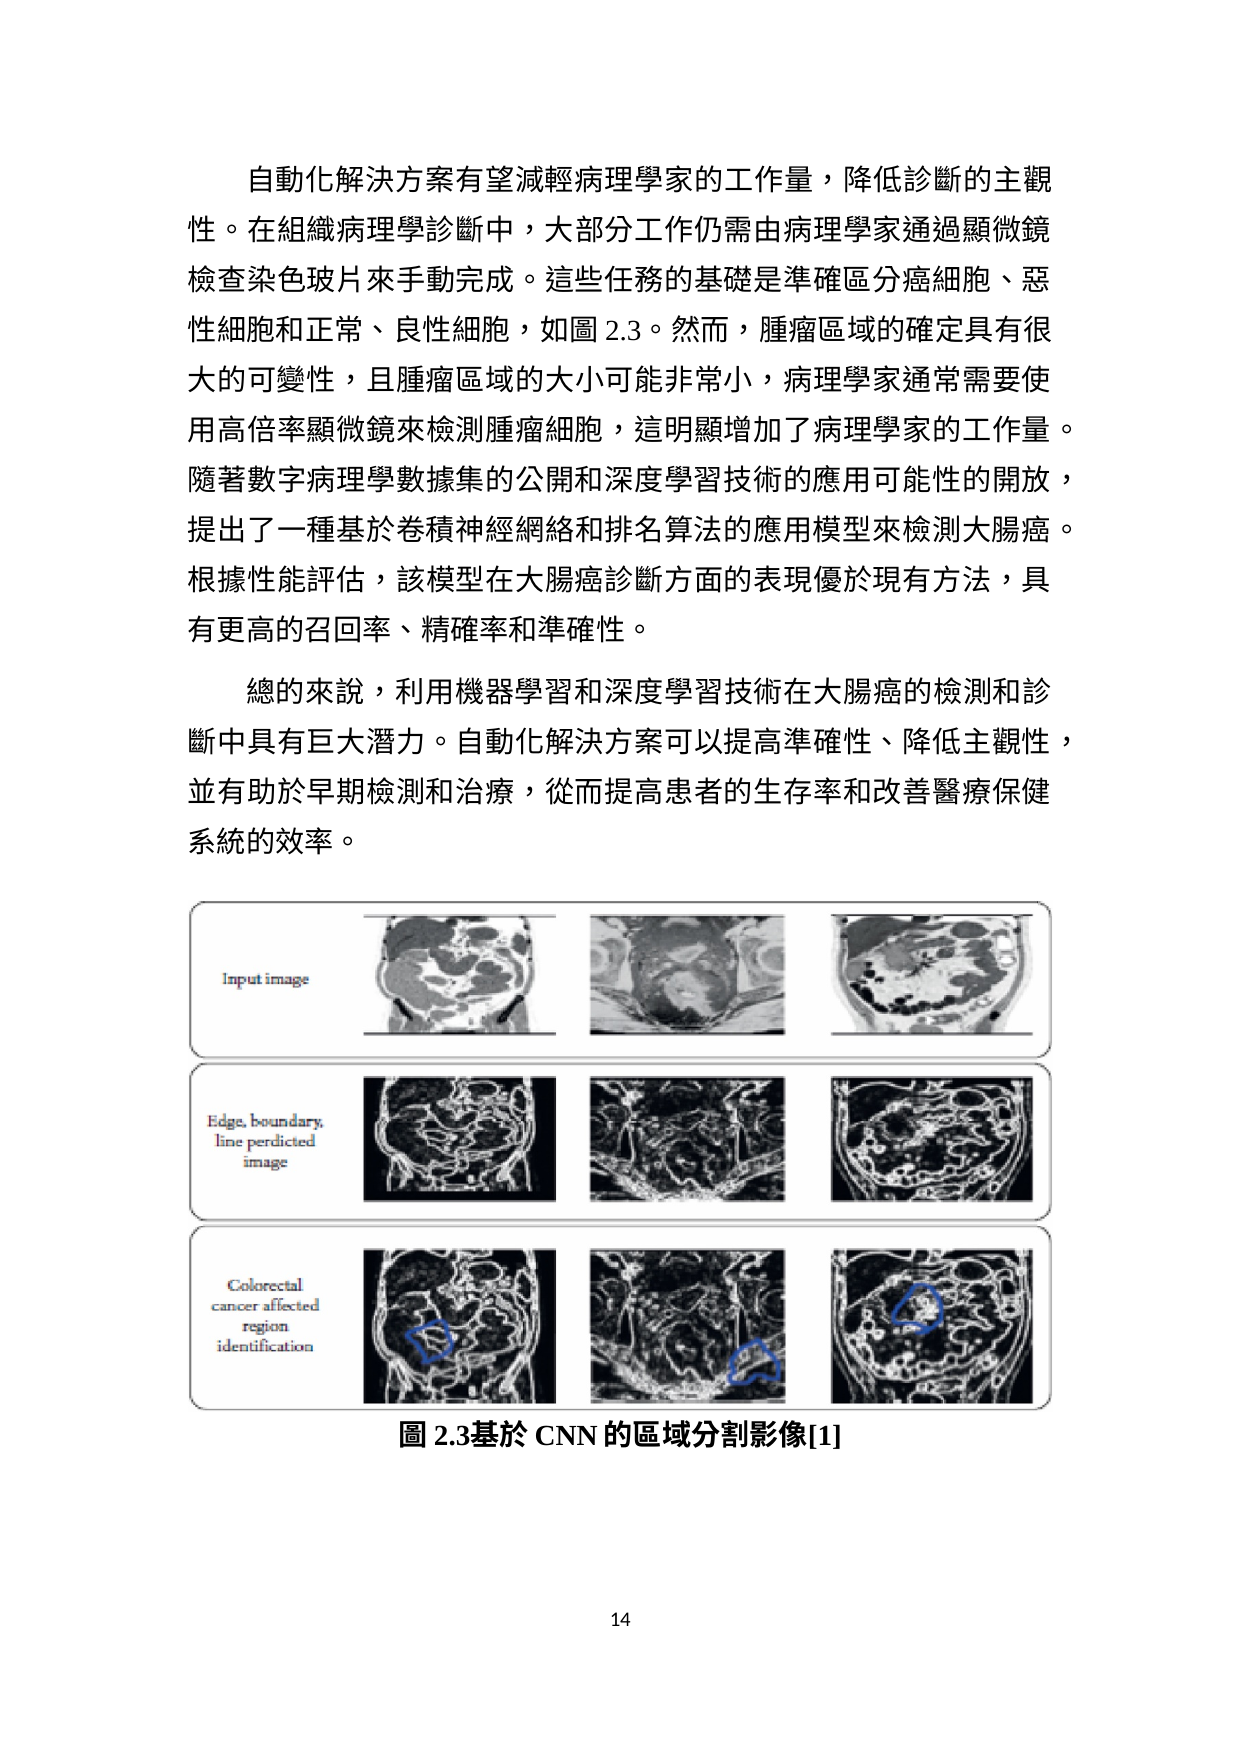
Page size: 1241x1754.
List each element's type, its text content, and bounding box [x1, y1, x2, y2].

text 自動化解決方案有望減輕病理學家的工作量，降低診斷的主觀性。在組織病理學診斷中，大部分工作仍需由病理學家通過顯微鏡檢查染色玻片來手動完成。這些任務的基礎是準確區分癌細胞、惡性細胞和正常、良性細胞，如圖2.3。然而，腫瘤區域的確定具有很大的可變性，且腫瘤區域的大小可能非常小，病理學家通常需要使用高倍率顯微鏡來檢測腫瘤細胞，這明顯增加了病理學家的工作量。隨著數字病理學數據集的公開和深度學習技術的應用可能性的開放，提出了一種基於卷積神經網絡和排名算法的應用模型來檢測大腸癌。根據性能評估，該模型在大腸癌診斷方面的表現優於現有方法，具有更高的召回率、精確率和準確性。 [187, 150, 1053, 650]
text 總的來說，利用機器學習和深度學習技術在大腸癌的檢測和診斷中具有巨大潛力。自動化解決方案可以提高準確性、降低主觀性，並有助於早期檢測和治療，從而提高患者的生存率和改善醫療保健系統的效率。 [187, 662, 1053, 862]
picture [187, 900, 1053, 1412]
text 圖2.3基於CNN的區域分割影像[1] [187, 1412, 1053, 1454]
